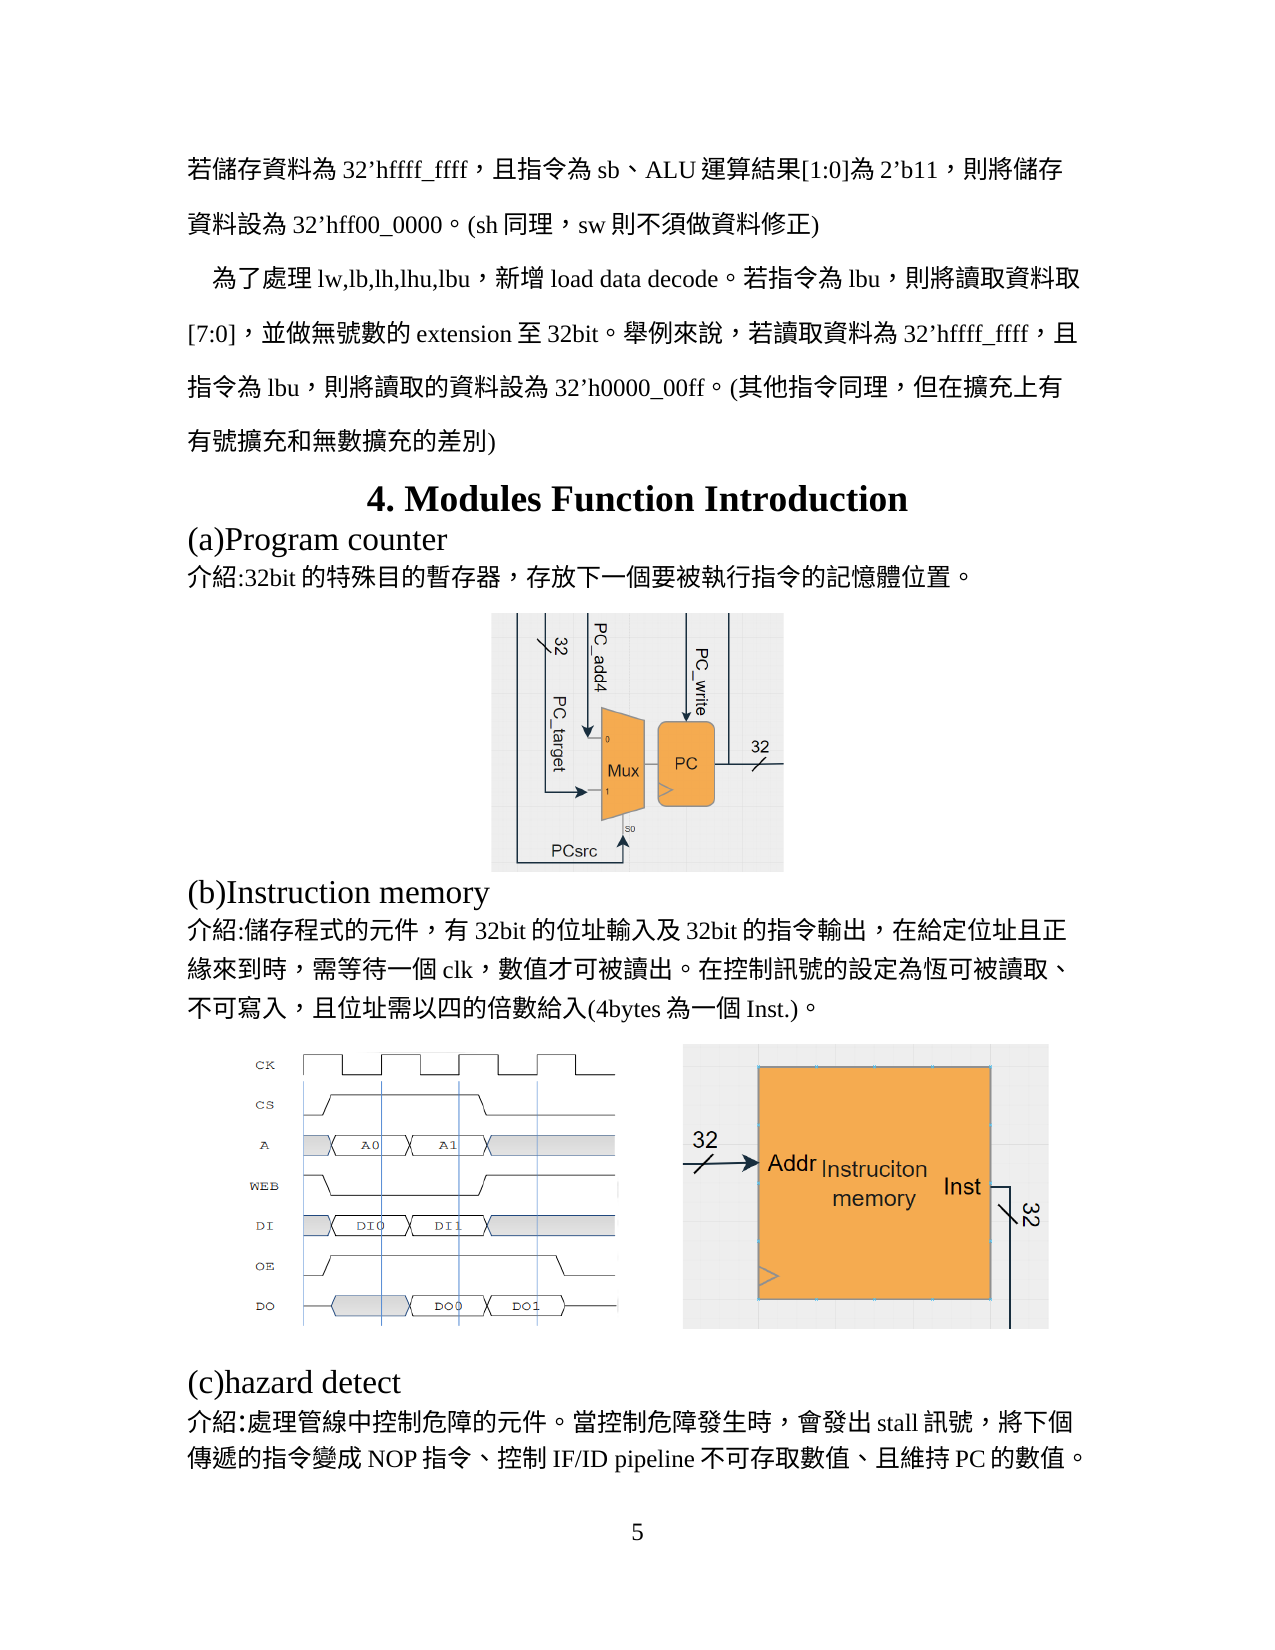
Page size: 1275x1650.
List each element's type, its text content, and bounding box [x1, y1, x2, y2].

text 4. Modules Function Introduction [187, 476, 1087, 519]
text 介紹:儲存程式的元件，有32bit的位址輸入及32bit的指令輸出，在給定位址且正緣來到時，需等待一個clk，數值才可被讀出。在控制訊號的設定為恆可被讀取、不可寫入，且位址需以四的倍數給入(4bytes為一個Inst.)。 [187, 910, 1087, 1024]
text (a)Program counter [187, 519, 1087, 558]
text (c)hazard detect [187, 1362, 1087, 1400]
text 若儲存資料為32’hffff_ffff，且指令為sb、ALU運算結果[1:0]為2’b11，則將儲存資料設為32’hff00_0000。(sh同理，sw則不須做資料修正) [187, 150, 1087, 241]
text (b)Instruction memory [187, 872, 1087, 910]
text 介紹:處理管線中控制危障的元件。當控制危障發生時，會發出stall訊號，將下個傳遞的指令變成NOP指令、控制IF/ID pipeline不可存取數值、且維持PC的數值。 [187, 1400, 1087, 1475]
picture [232, 1052, 619, 1326]
picture [491, 613, 784, 872]
text 為了處理lw,lb,lh,lhu,lbu，新增load data decode。若指令為lbu，則將讀取資料取[7:0]，並做無號數的extension至32bit。舉例來說，若讀取資料為32’hffff_ffff，且指令為lbu，則將讀取的資料設為32’h0000_00ff。(其他指令同理，但在擴充上有有號擴充和無數擴充的差別) [187, 259, 1087, 458]
text 介紹:32bit的特殊目的暫存器，存放下一個要被執行指令的記憶體位置。 [187, 558, 1087, 594]
picture [682, 1044, 1049, 1329]
